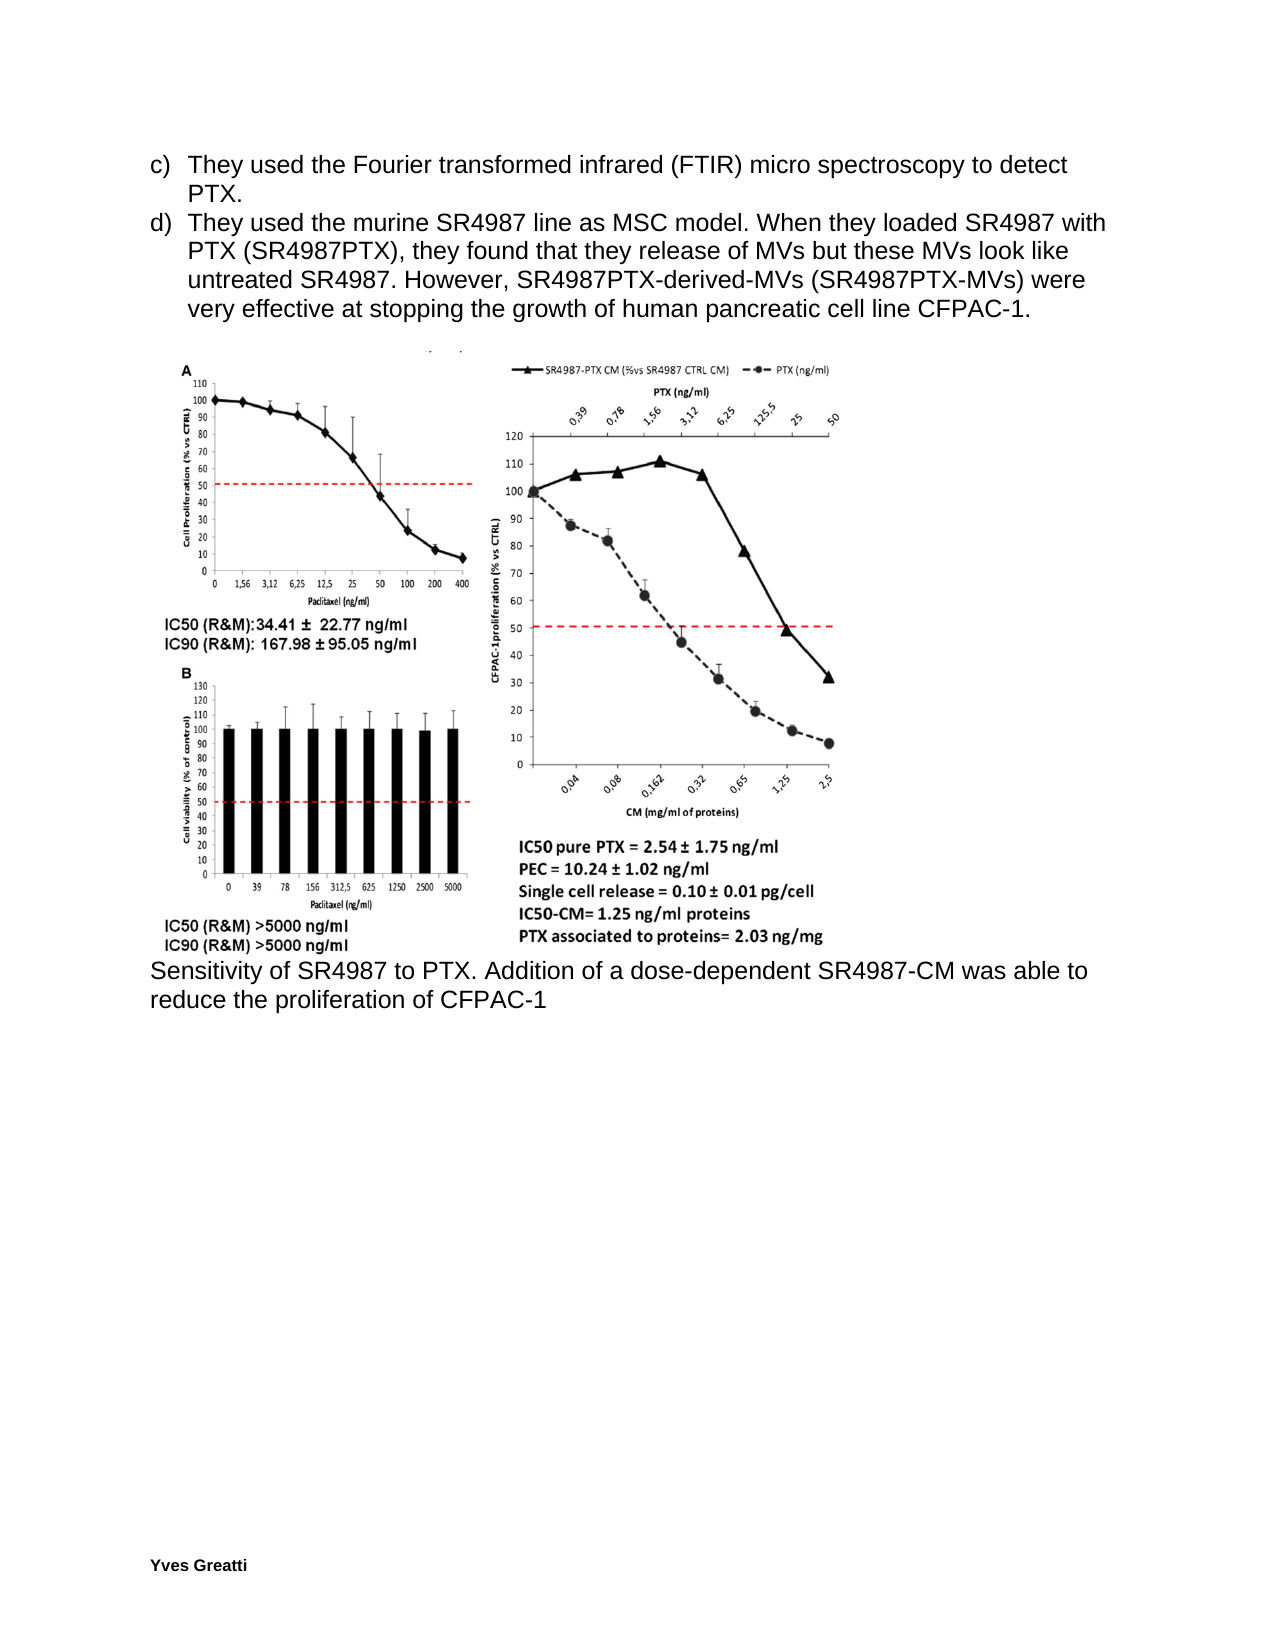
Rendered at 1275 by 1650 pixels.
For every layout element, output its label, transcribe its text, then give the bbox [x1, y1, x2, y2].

list They used the Fourier transformed infrared (FTIR) micro spectroscopy to detect PTX. [150, 150, 1125, 207]
text Sensitivity of SR4987 to PTX. Addition of a dose-dependent SR4987-CM was able to reduce the proliferation of CFPAC-1 [150, 956, 1125, 1014]
picture [150, 351, 863, 957]
list They used the murine SR4987 line as MSC model. When they loaded SR4987 with PTX (SR4987PTX), they found that they release of MVs but these MVs look like untreated SR4987. However, SR4987PTX-derived-MVs (SR4987PTX-MVs) were very effective at stopping the growth of human pancreatic cell line CFPAC-1. [150, 207, 1125, 322]
